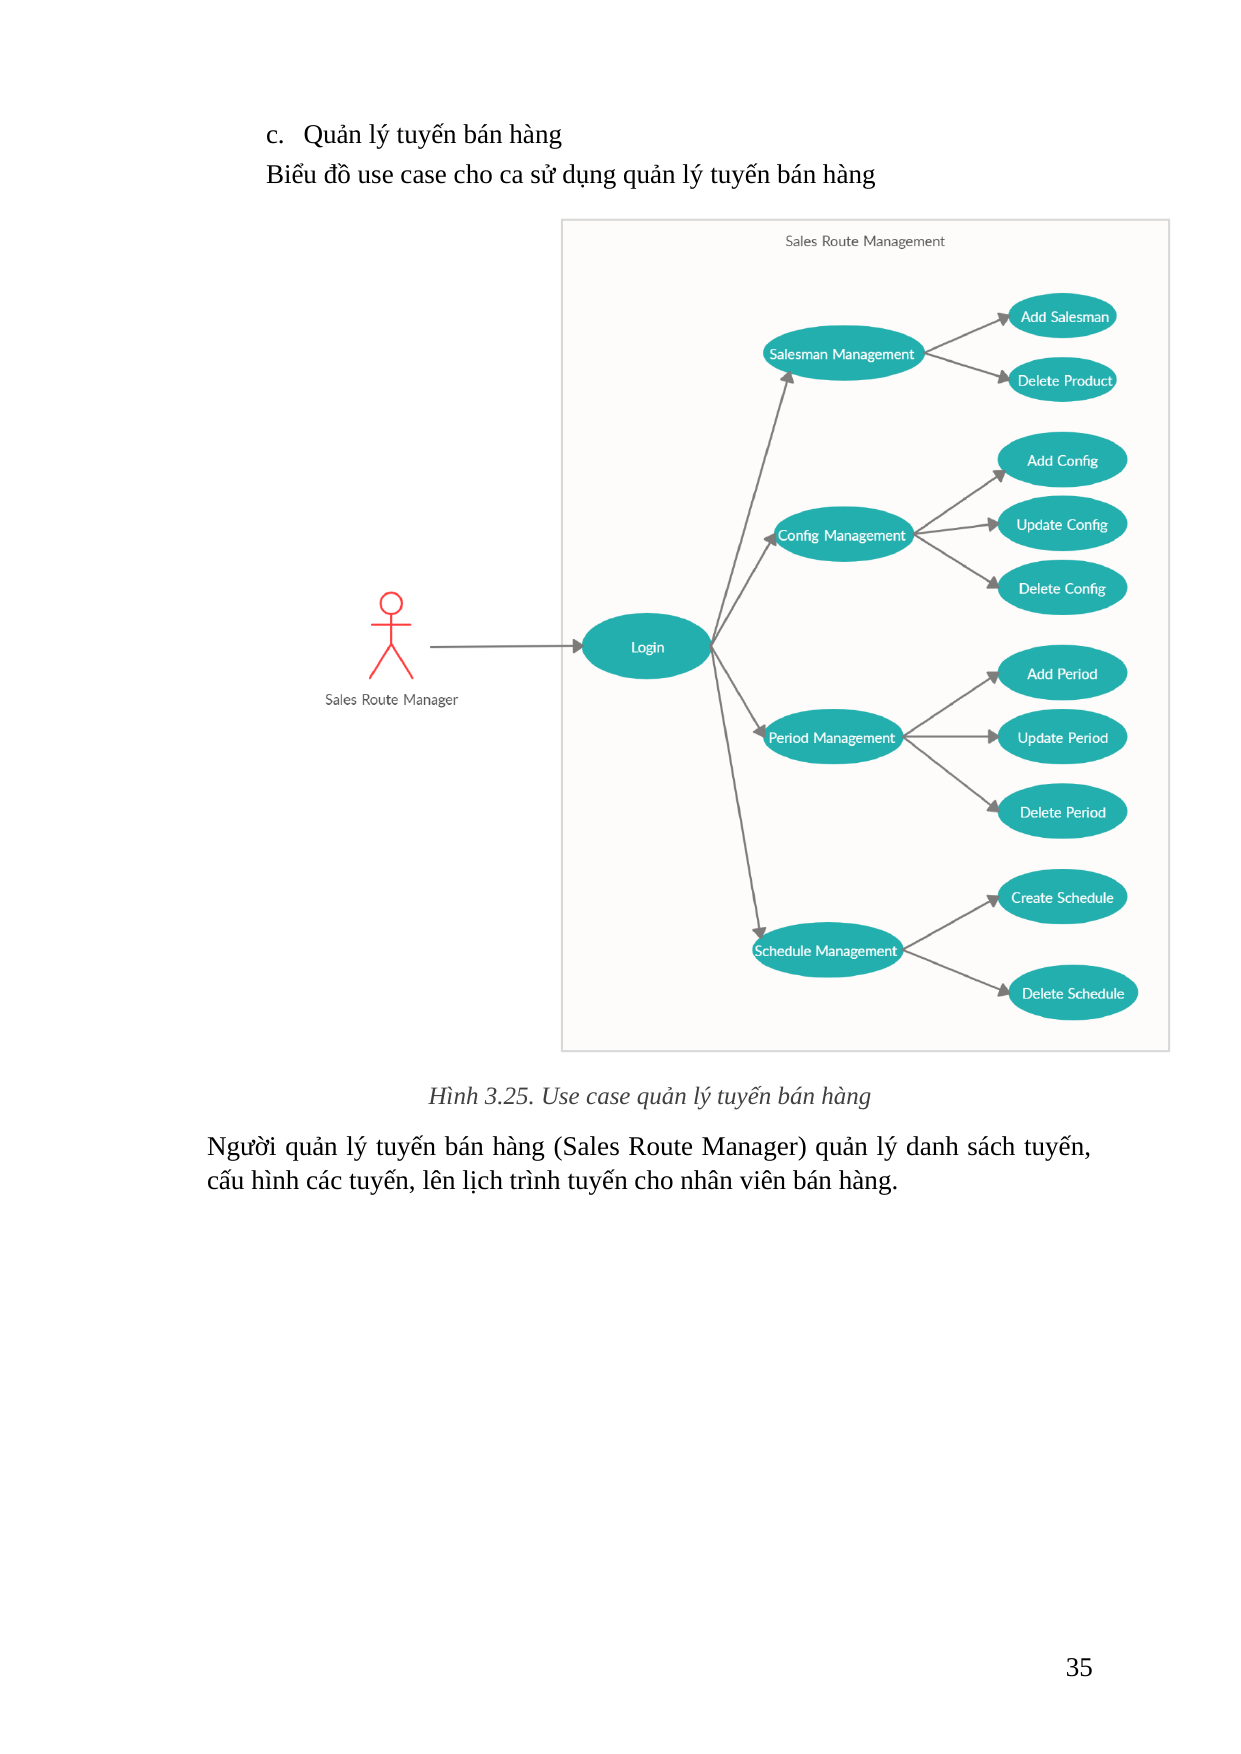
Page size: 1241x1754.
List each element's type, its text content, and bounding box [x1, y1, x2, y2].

text Biểu đồ use case cho ca sử dụng quản lý tuyến bán hàng [266, 158, 1092, 190]
list Quản lý tuyến bán hàng [266, 118, 1092, 149]
text Người quản lý tuyến bán hàng (Sales Route Manager) quản lý danh sách tuyến, cấu hình các tuyến, lên lịch trình tuyến cho nhân viên bán hàng. [207, 1130, 1092, 1196]
picture [303, 198, 1190, 1072]
